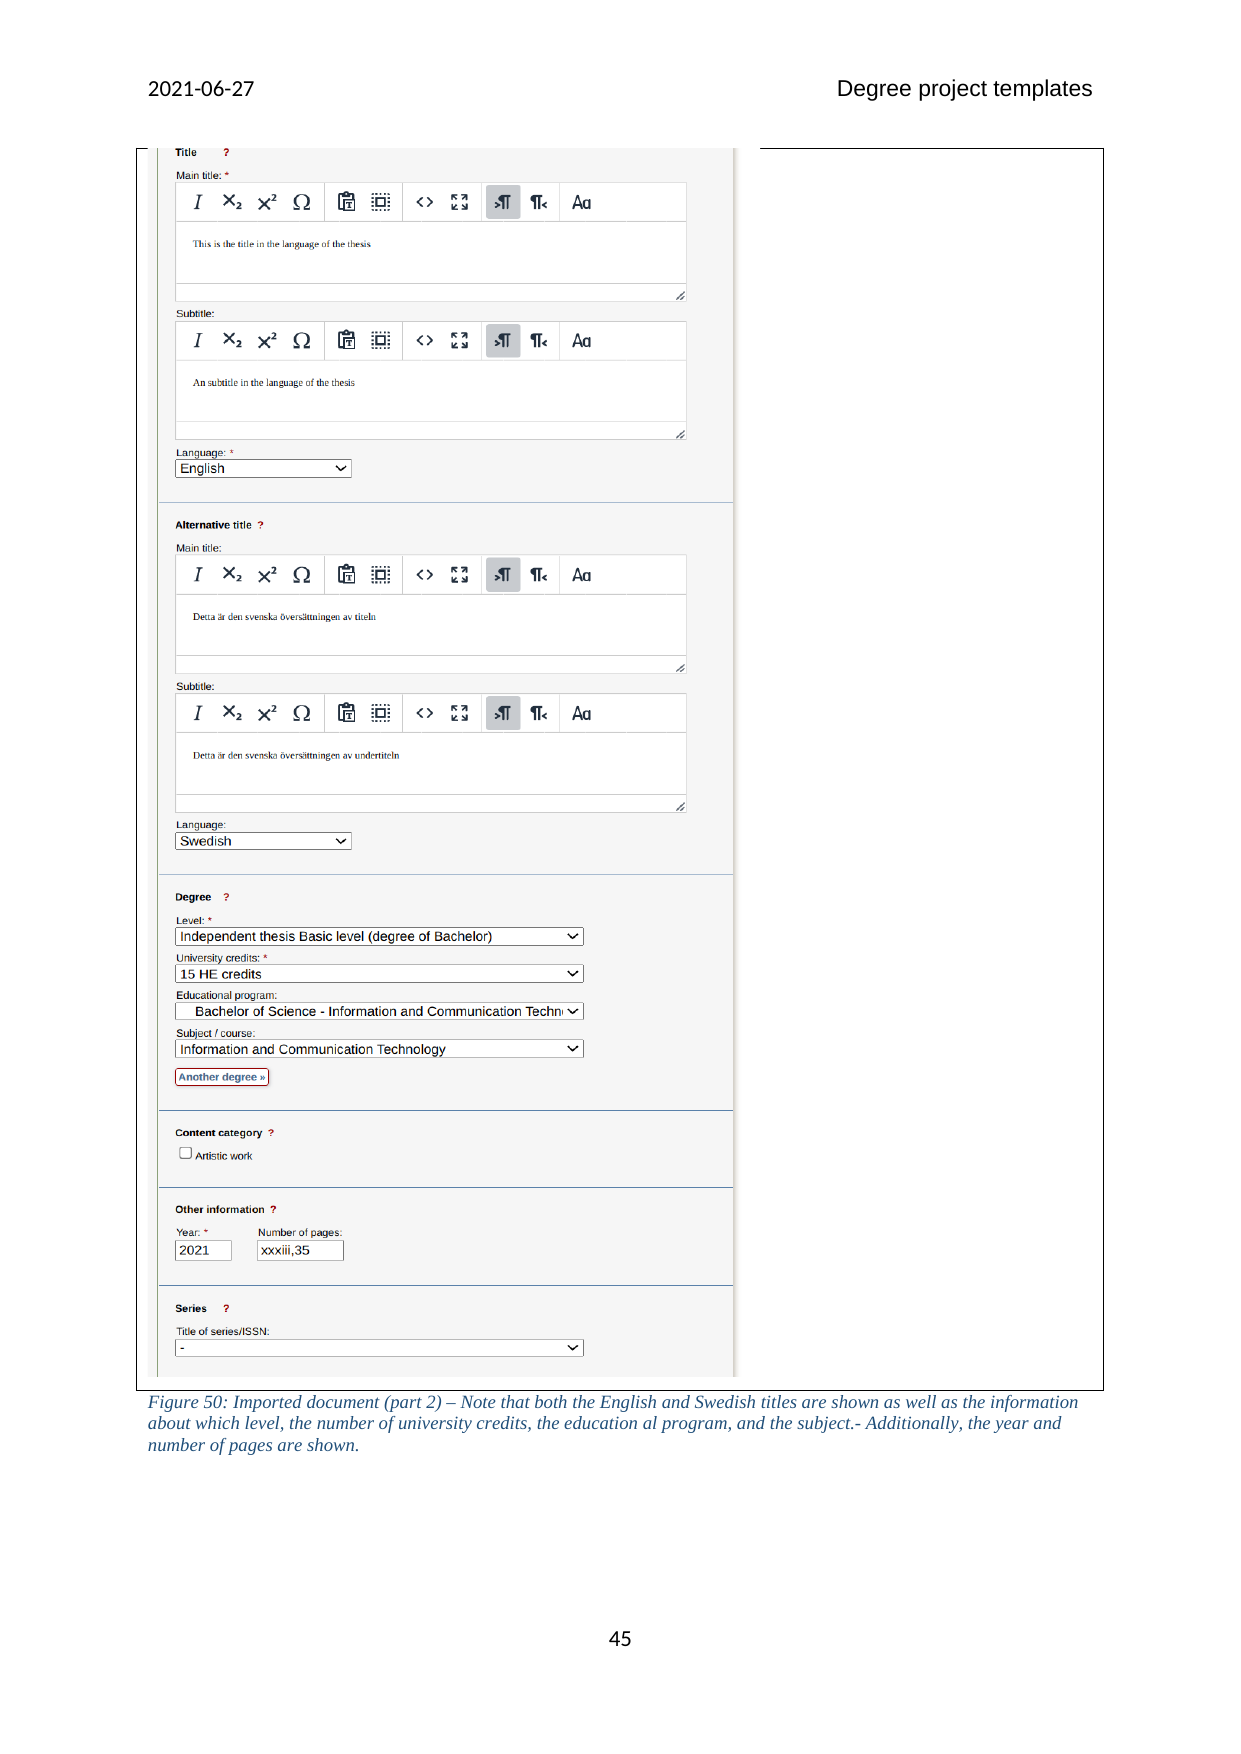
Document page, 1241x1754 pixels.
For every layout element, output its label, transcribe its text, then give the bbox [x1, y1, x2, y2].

picture [147, 148, 760, 1377]
text Figure 50: Imported document (part 2) – Note that both the English and Swedish titles are shown as well as the information about which level, the number of university credits, the education al program, and the subject.- Additionally, the year and number of pages are shown. [148, 1391, 1093, 1455]
table_header [137, 149, 1103, 1389]
